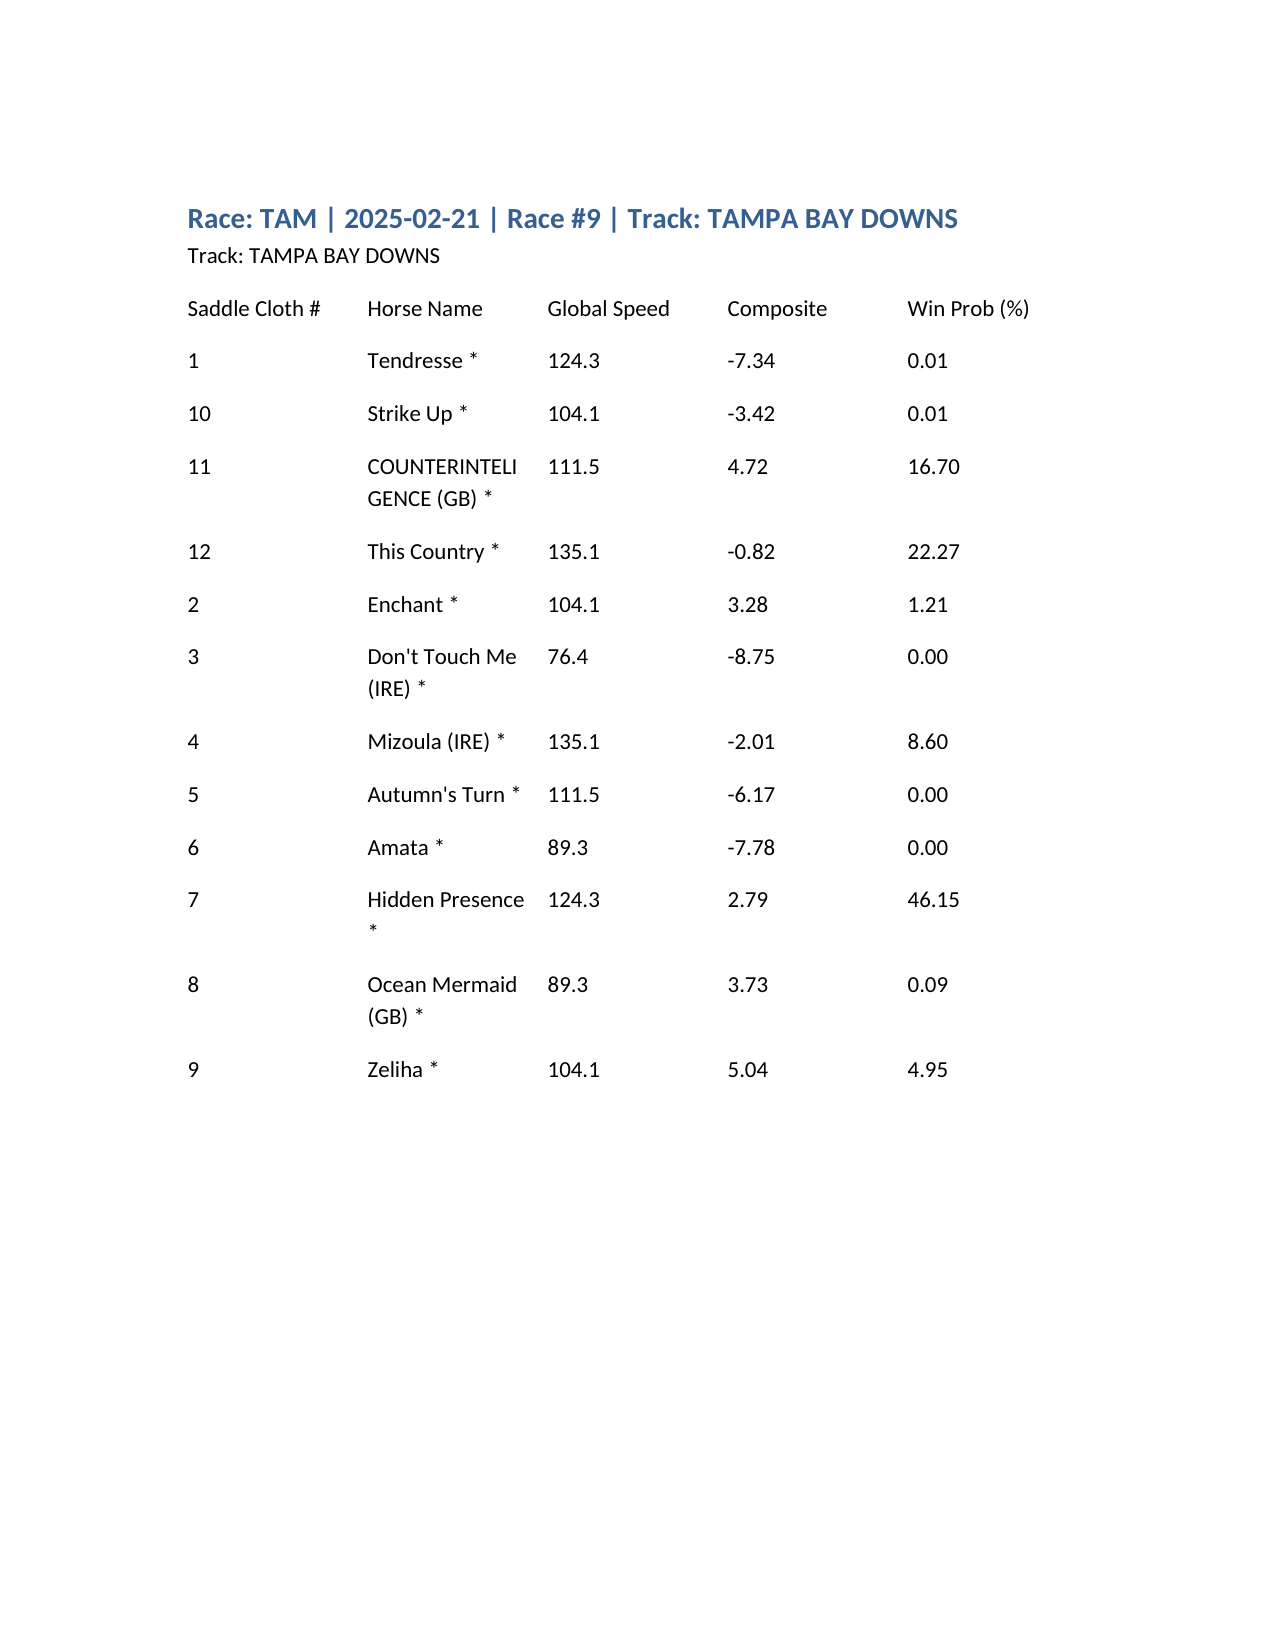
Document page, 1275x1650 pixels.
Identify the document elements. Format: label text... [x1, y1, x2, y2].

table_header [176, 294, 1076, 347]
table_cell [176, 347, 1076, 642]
text Track: TAMPA BAY DOWNS [187, 241, 1087, 269]
subtitle Race: TAM | 2025-02-21 | Race #9 | Track: TAMPA BAY DOWNS [187, 200, 1087, 236]
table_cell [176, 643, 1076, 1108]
